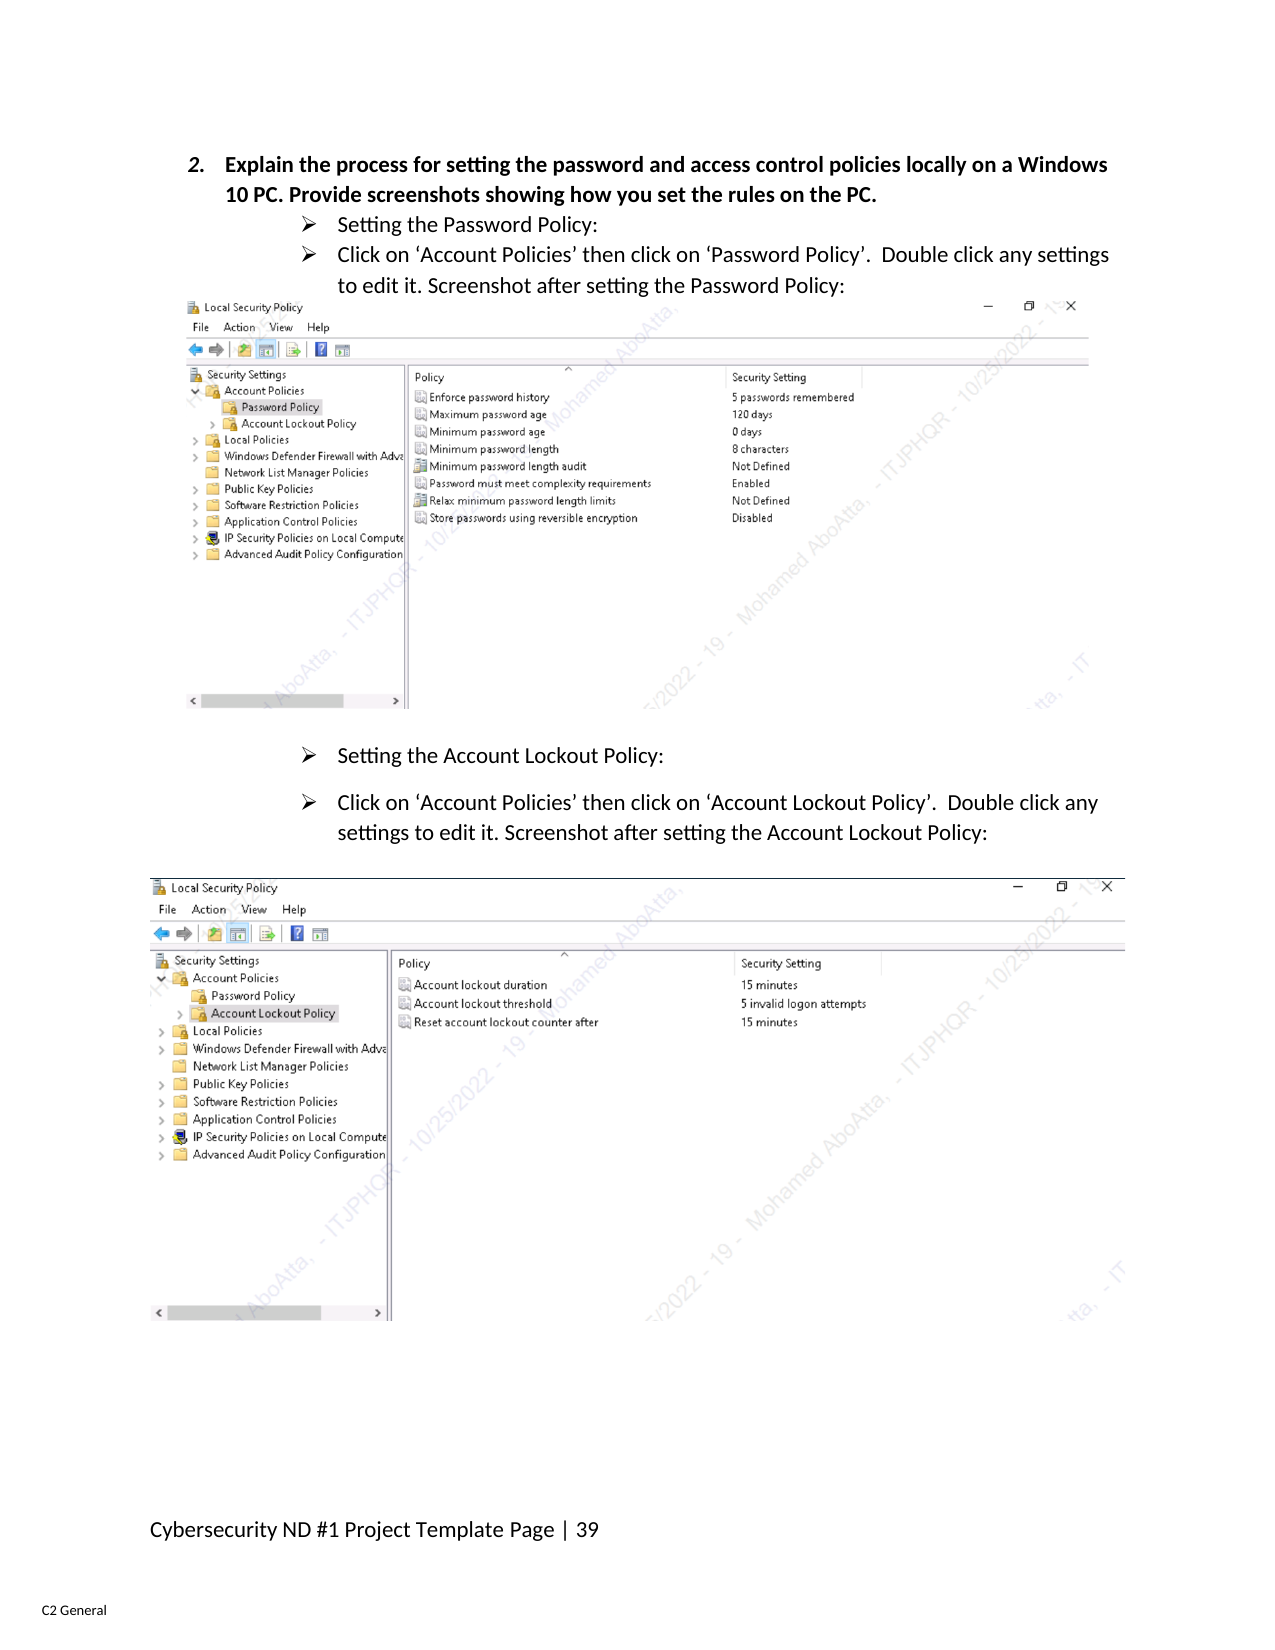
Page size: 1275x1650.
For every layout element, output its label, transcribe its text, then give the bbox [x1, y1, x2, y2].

list Explain the process for setting the password and access control policies locally on a Windows 10 PC. Provide screenshots showing how you set the rules on the PC. [187, 150, 1125, 208]
list Click on ‘Account Policies’ then click on ‘Password Policy’. Double click any settings to edit it. Screenshot after setting the Password Policy: [300, 241, 1125, 299]
list Setting the Account Lockout Policy: [300, 741, 1125, 769]
list Click on ‘Account Policies’ then click on ‘Account Lockout Policy’. Double click any settings to edit it. Screenshot after setting the Account Lockout Policy: [300, 788, 1125, 877]
picture [186, 301, 1089, 709]
picture [150, 878, 1125, 1321]
list Setting the Password Policy: [300, 210, 1125, 238]
